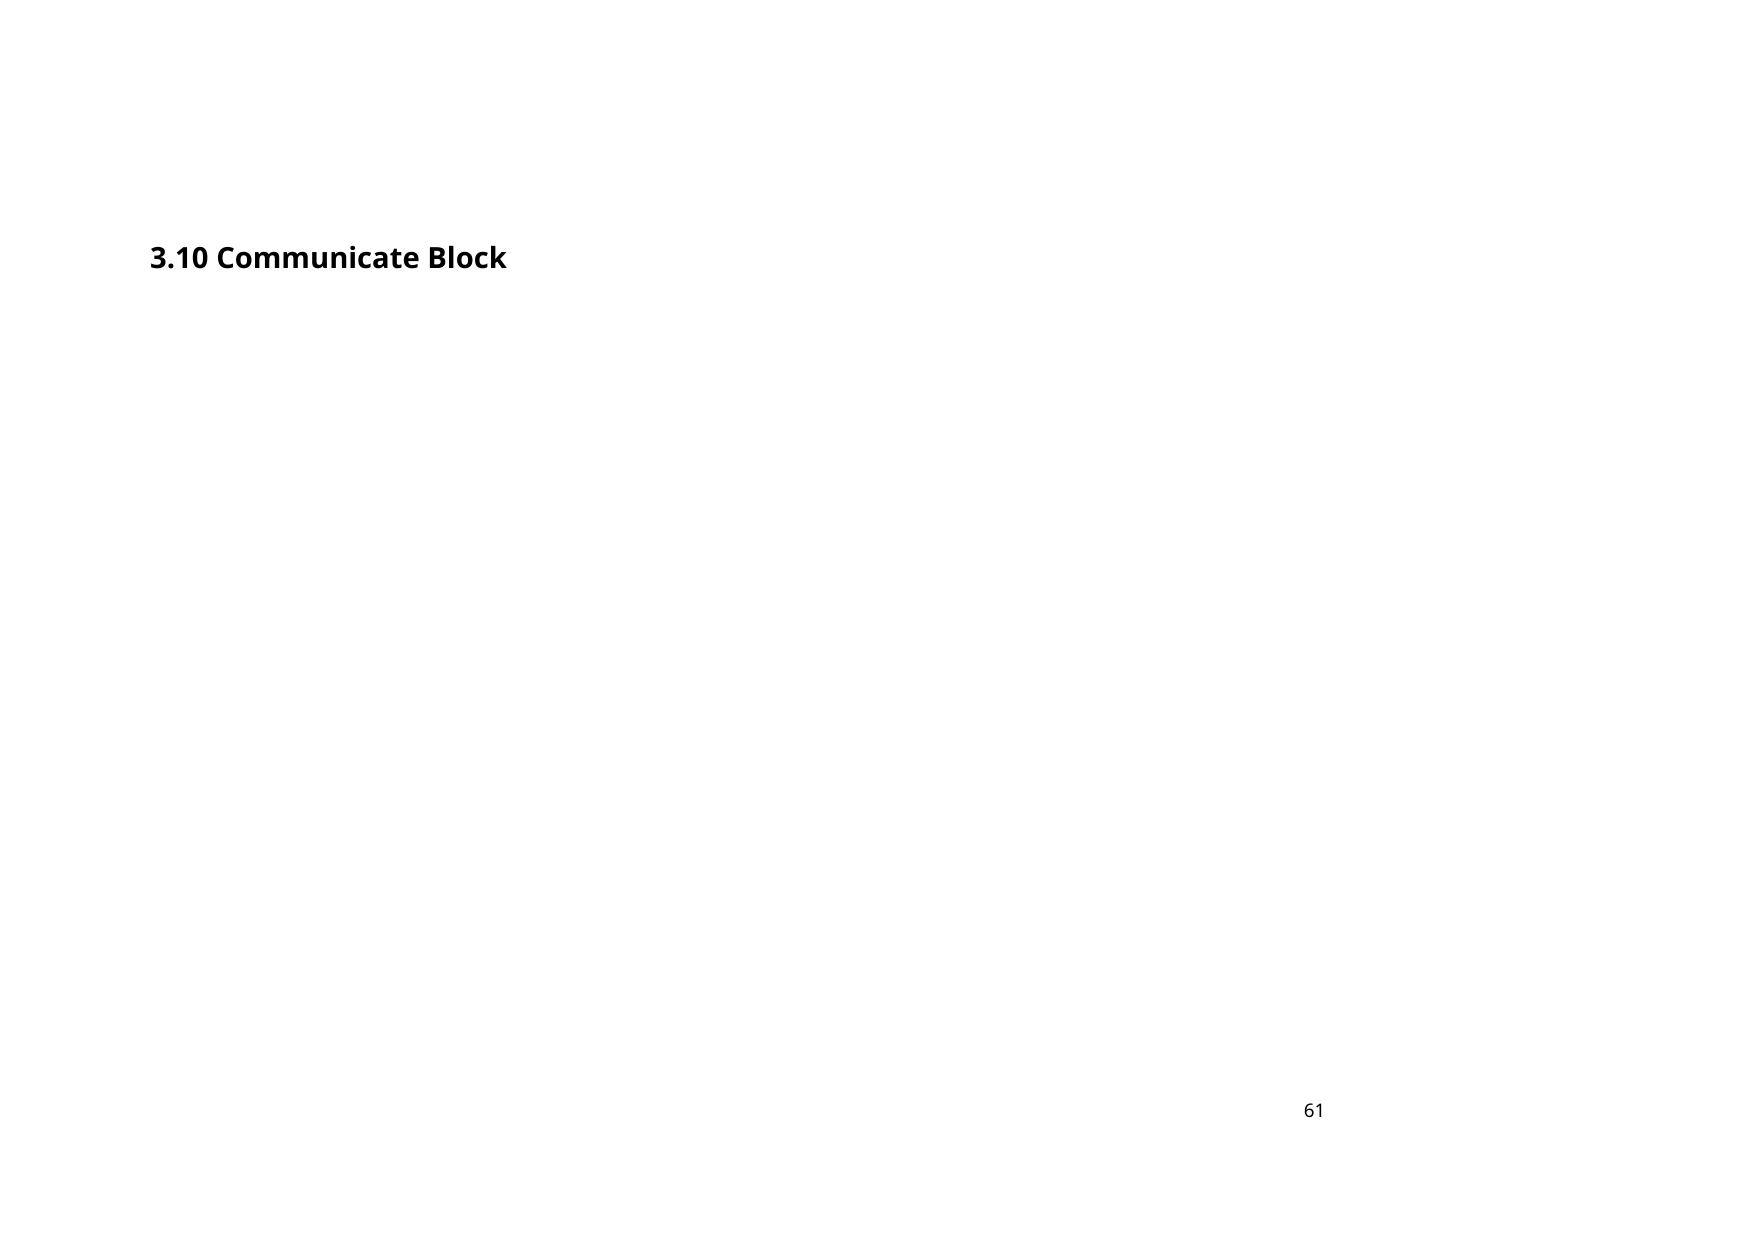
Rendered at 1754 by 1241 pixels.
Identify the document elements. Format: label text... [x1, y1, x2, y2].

subtitle Communicate Block [150, 225, 1604, 290]
